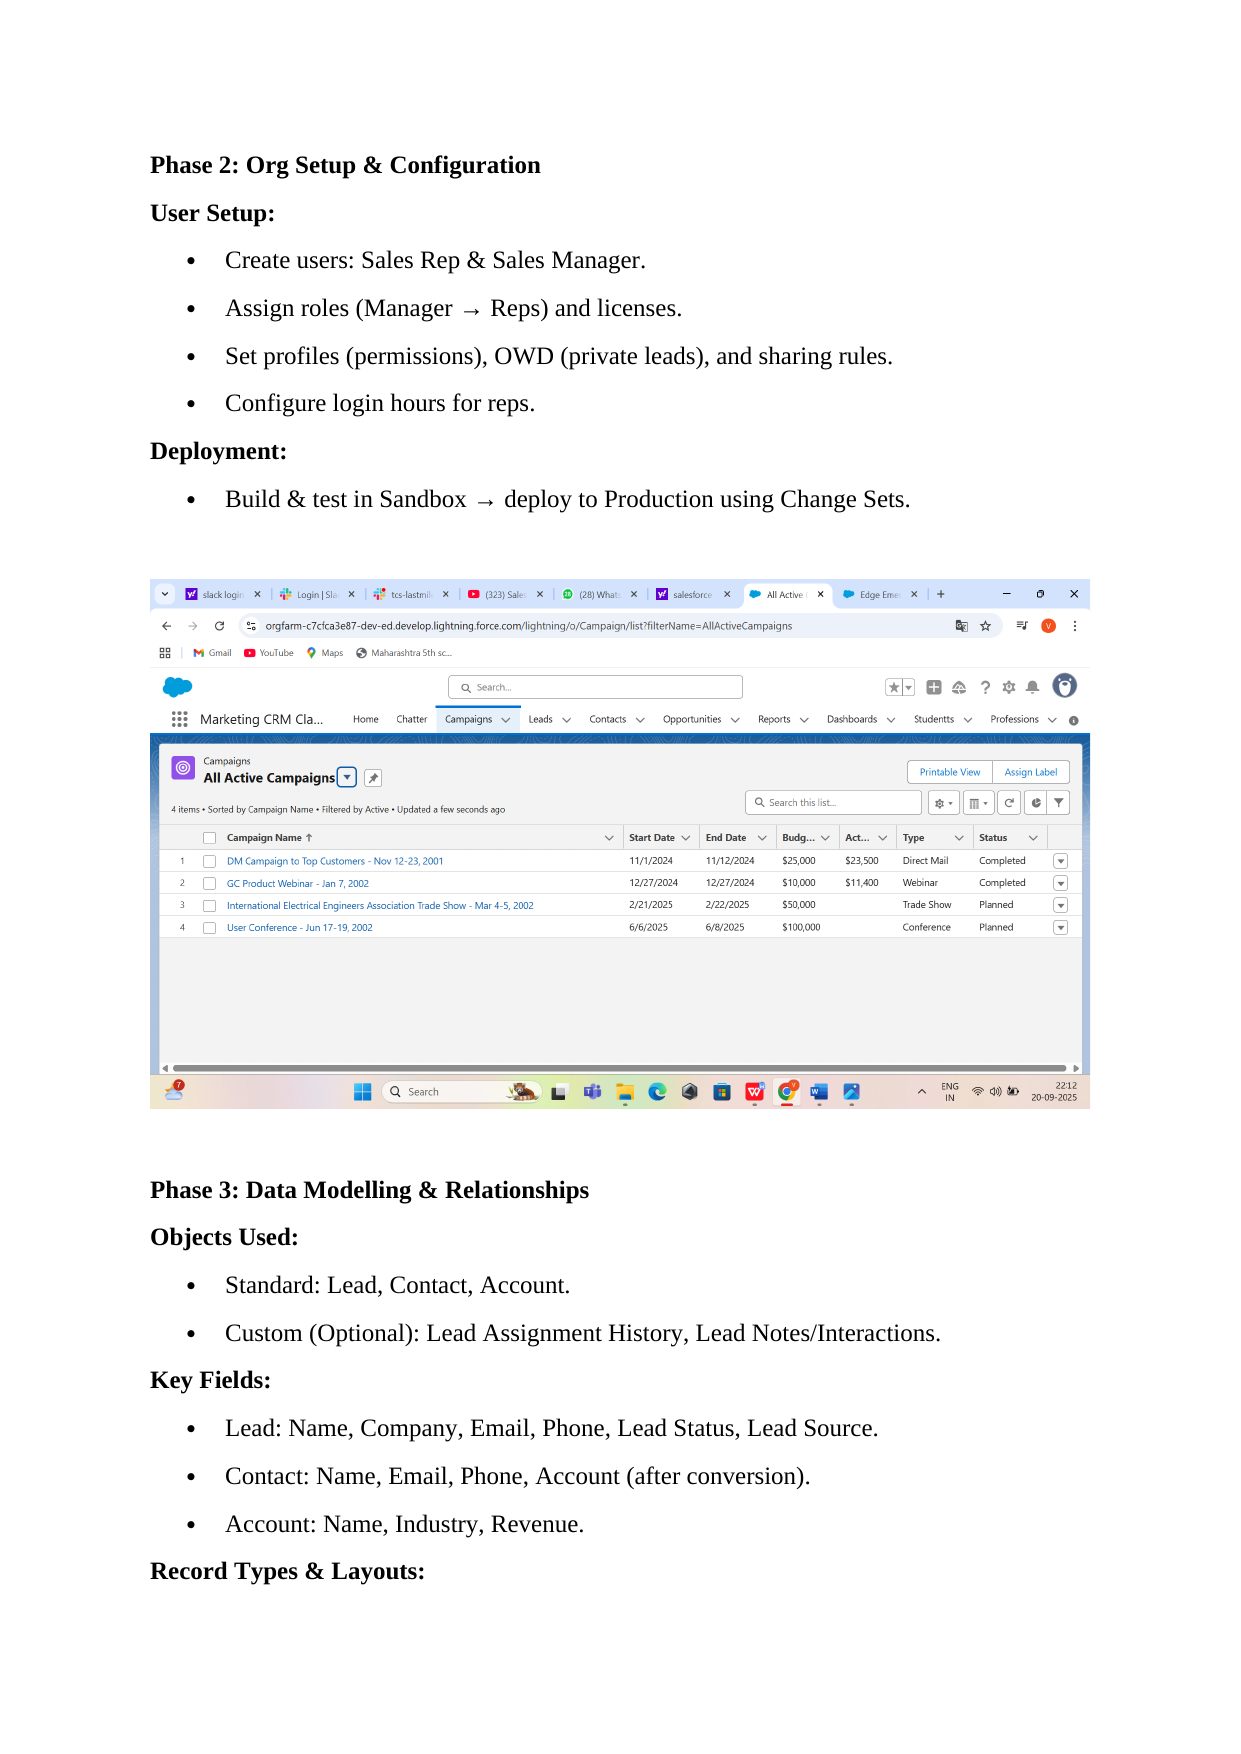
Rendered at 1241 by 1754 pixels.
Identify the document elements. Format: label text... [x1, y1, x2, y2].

list Lead: Name, Company, Email, Phone, Lead Status, Lead Source. [187, 1413, 1090, 1442]
list Account: Name, Industry, Revenue. [187, 1509, 1090, 1537]
list Create users: Sales Rep & Sales Manager. [187, 245, 1090, 274]
list Custom (Optional): Lead Assignment History, Lead Notes/Interactions. [187, 1318, 1090, 1347]
list Set profiles (permissions), OWD (private leads), and sharing rules. [187, 341, 1090, 369]
text Deployment: [150, 436, 1090, 465]
list Configure login hours for reps. [187, 388, 1090, 417]
text Phase 2: Org Setup & Configuration [150, 150, 1090, 179]
text Phase 3: Data Modelling & Relationships [150, 1175, 1090, 1203]
text Key Fields: [150, 1366, 1090, 1394]
text Objects Used: [150, 1222, 1090, 1251]
list Standard: Lead, Contact, Account. [187, 1270, 1090, 1299]
list Build & test in Sandbox → deploy to Production using Change Sets. [187, 484, 1090, 513]
text Record Types & Layouts: [150, 1556, 1090, 1585]
list Assign roles (Manager → Reps) and licenses. [187, 293, 1090, 322]
list Contact: Name, Email, Phone, Account (after conversion). [187, 1461, 1090, 1490]
text User Setup: [150, 198, 1090, 226]
picture [150, 579, 1091, 1109]
